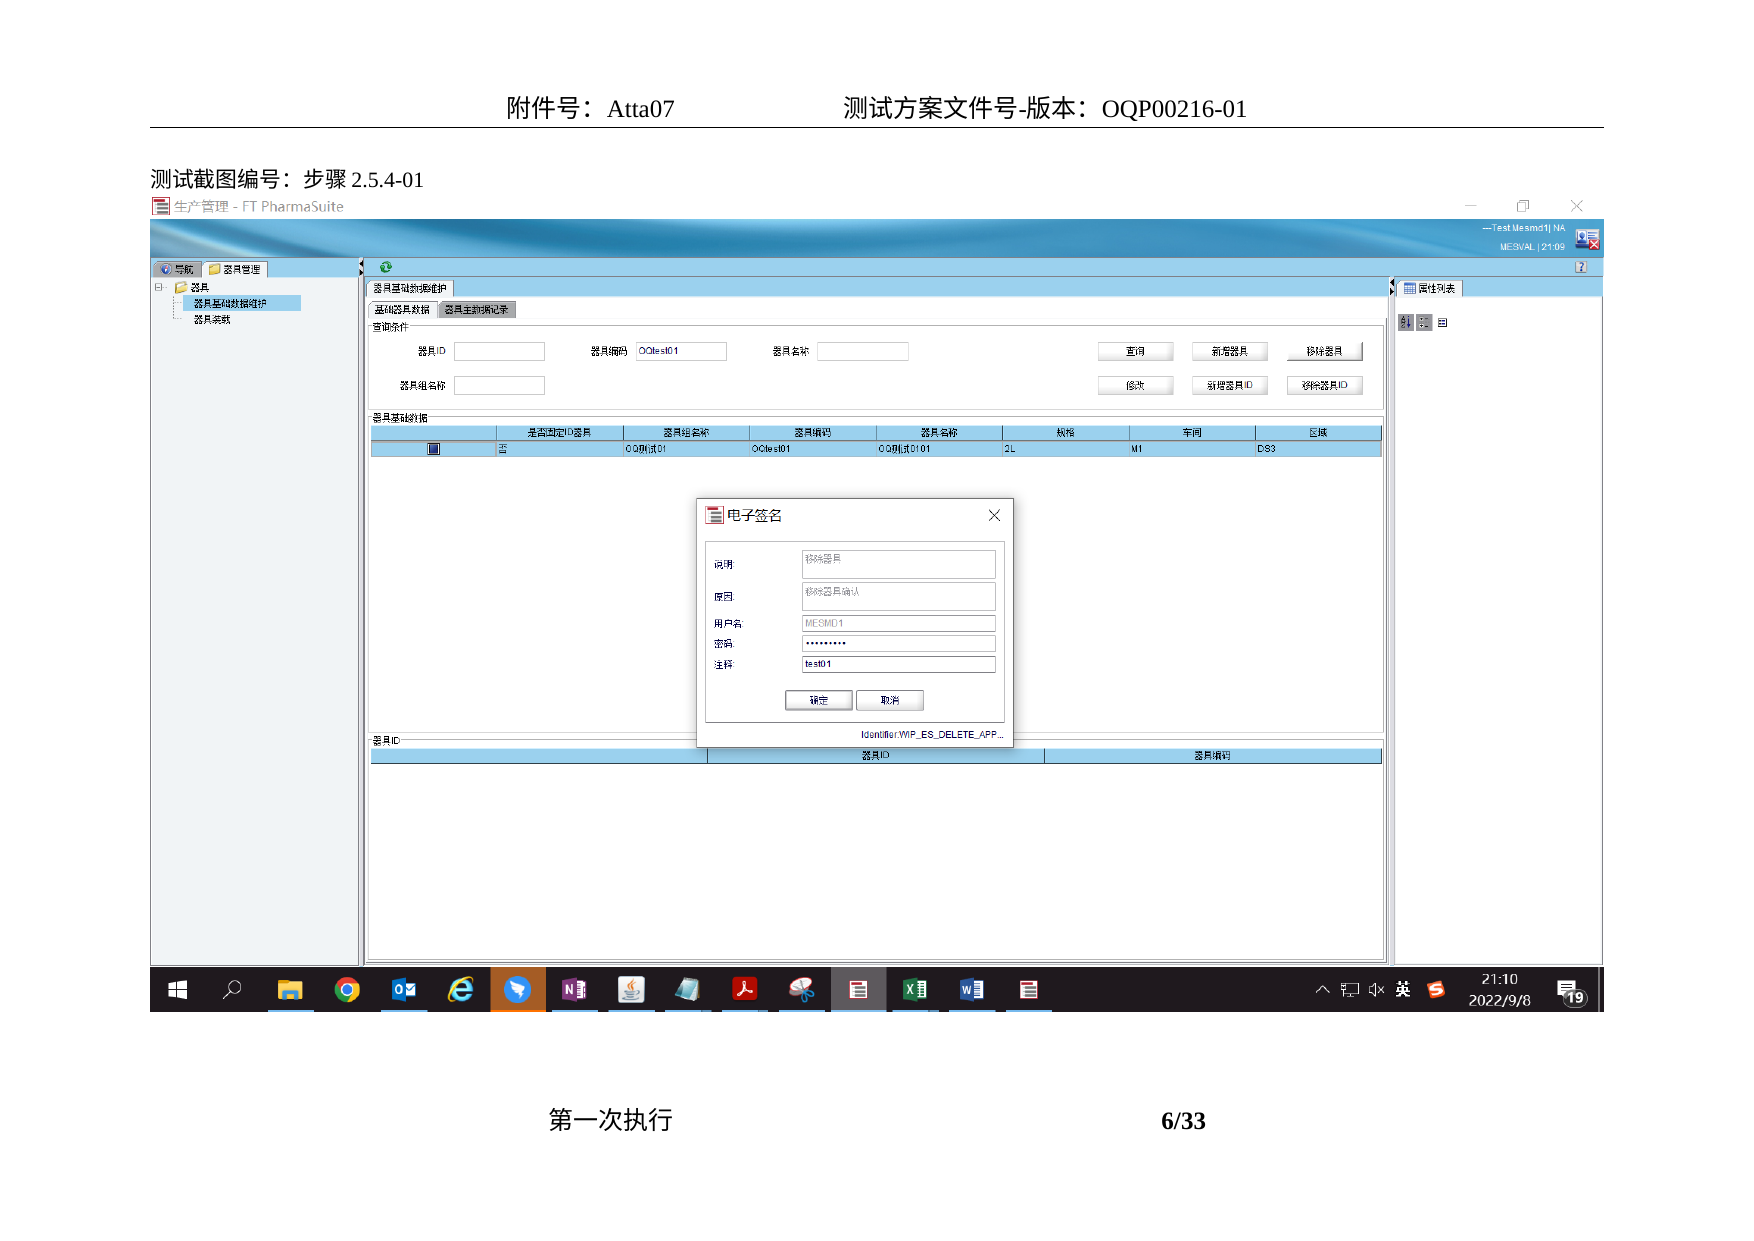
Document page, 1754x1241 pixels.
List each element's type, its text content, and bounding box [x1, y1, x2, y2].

text 测试截图编号：步骤2.5.4-01 [150, 161, 1604, 193]
picture [150, 193, 1604, 1012]
